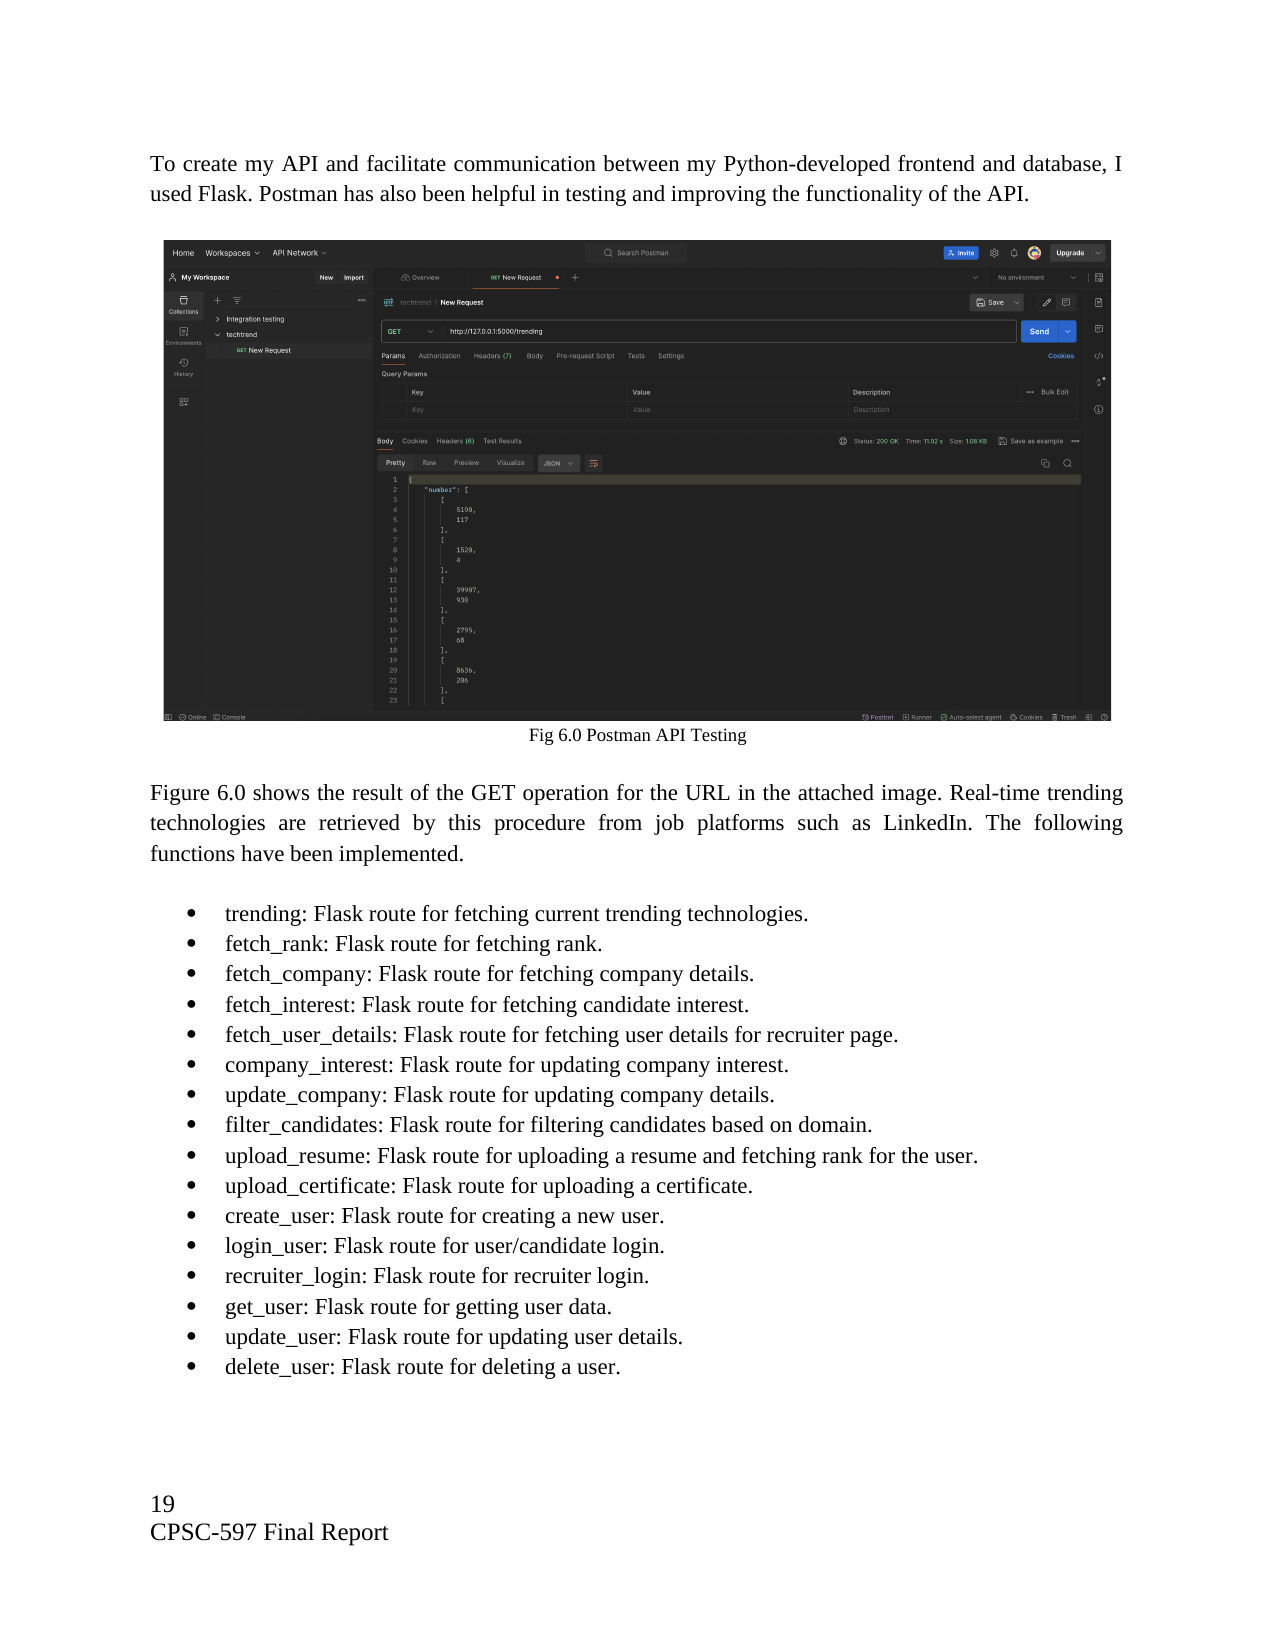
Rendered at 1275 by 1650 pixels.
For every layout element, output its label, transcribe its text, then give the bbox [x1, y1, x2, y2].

text Figure 6.0 shows the result of the GET operation for the URL in the attached image. Real-time trending technologies are retrieved by this procedure from job platforms such as LinkedIn. The following functions have been implemented. [150, 779, 1125, 866]
list create_user: Flask route for creating a new user. [187, 1202, 1125, 1228]
text To create my API and facilitate communication between my Python-developed frontend and database, I used Flask. Postman has also been helpful in testing and improving the functionality of the API. [150, 150, 1125, 207]
list company_interest: Flask route for updating company interest. [187, 1051, 1125, 1077]
list trending: Flask route for fetching current trending technologies. [187, 900, 1125, 926]
list recruiter_login: Flask route for recruiter login. [187, 1262, 1125, 1289]
list filter_candidates: Flask route for filtering candidates based on domain. [187, 1111, 1125, 1138]
picture [163, 240, 1112, 721]
list upload_resume: Flask route for uploading a resume and fetching rank for the user. [187, 1142, 1125, 1168]
list fetch_user_details: Flask route for fetching user details for recruiter page. [187, 1021, 1125, 1047]
list get_user: Flask route for getting user data. [187, 1293, 1125, 1319]
list fetch_company: Flask route for fetching company details. [187, 960, 1125, 987]
list upload_certificate: Flask route for uploading a certificate. [187, 1172, 1125, 1198]
list delete_user: Flask route for deleting a user. [187, 1353, 1125, 1379]
list fetch_interest: Flask route for fetching candidate interest. [187, 991, 1125, 1017]
list update_company: Flask route for updating company details. [187, 1081, 1125, 1108]
list update_user: Flask route for updating user details. [187, 1323, 1125, 1349]
text Fig 6.0 Postman API Testing [150, 724, 1125, 746]
list login_user: Flask route for user/candidate login. [187, 1232, 1125, 1259]
list fetch_rank: Flask route for fetching rank. [187, 930, 1125, 957]
